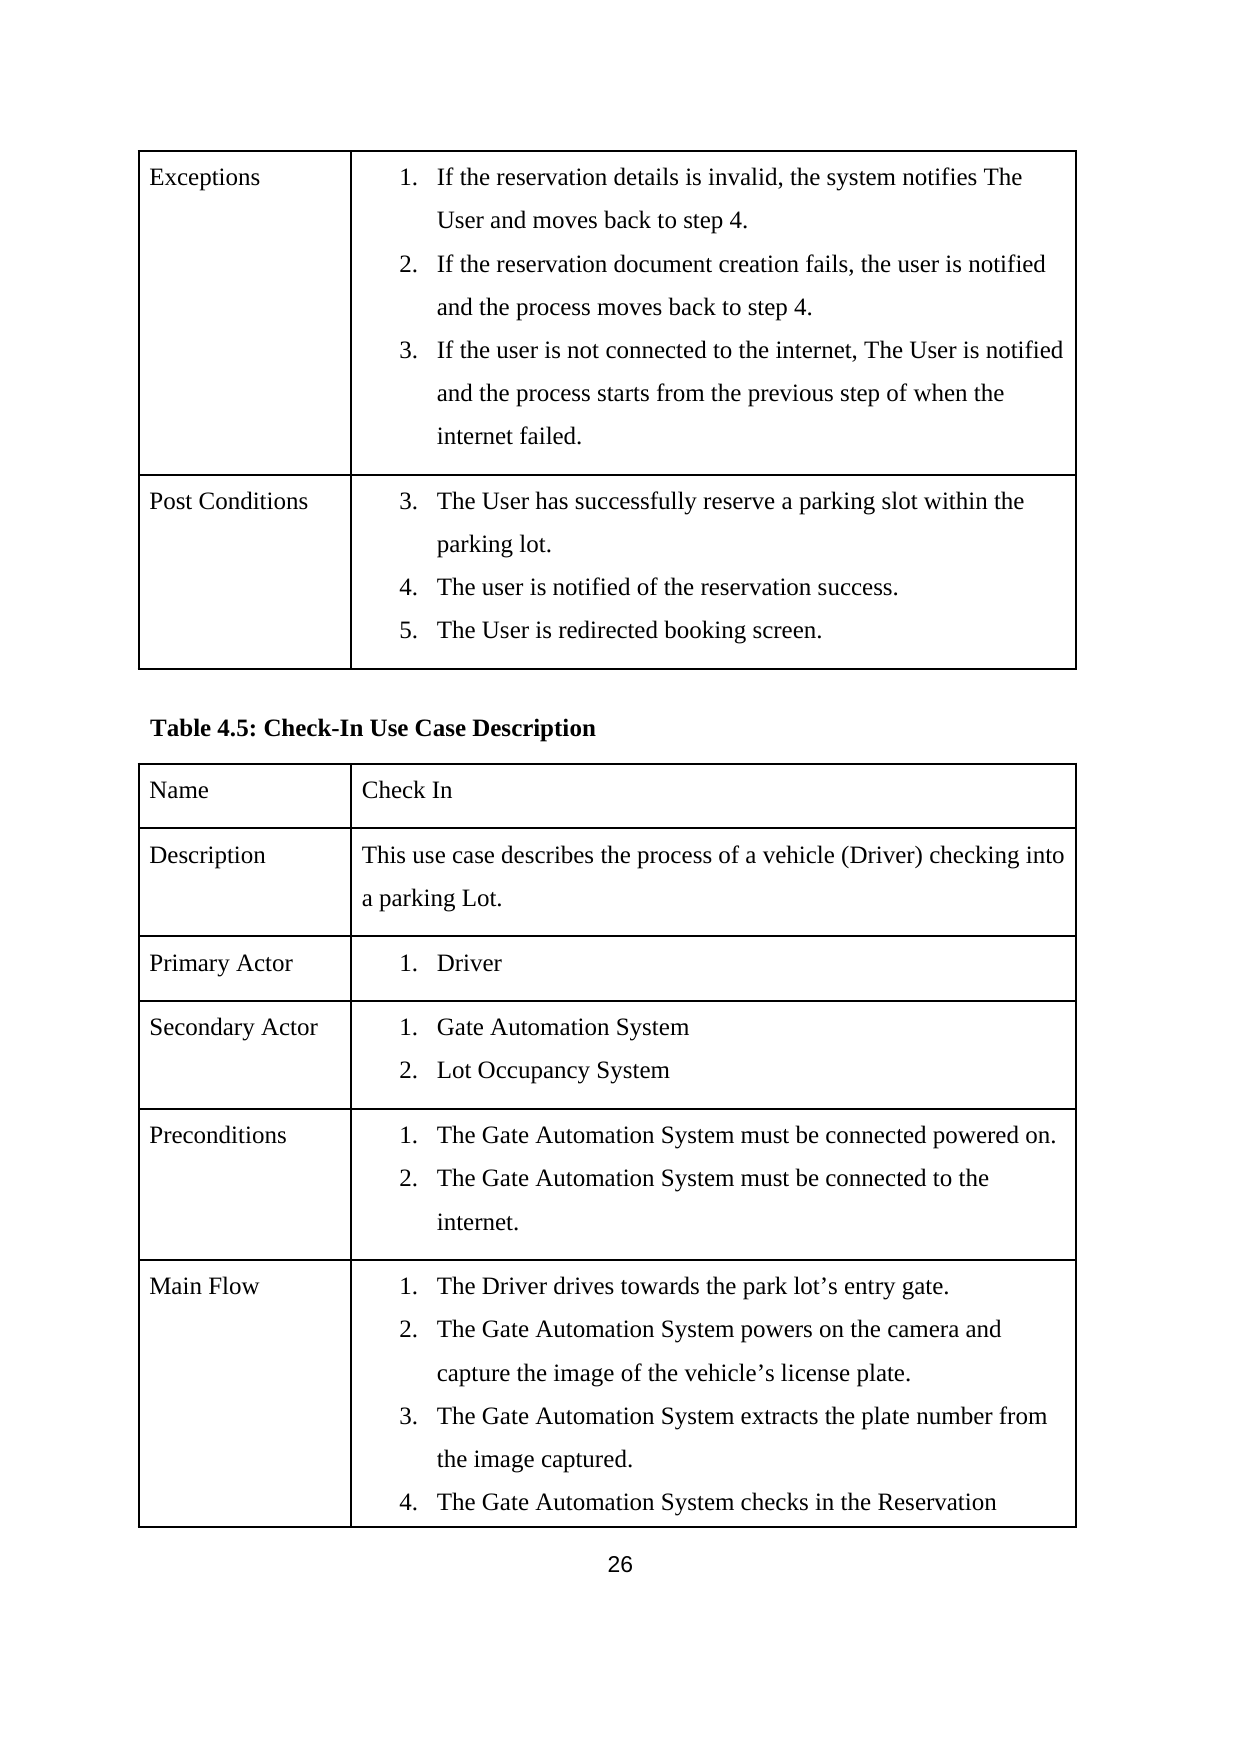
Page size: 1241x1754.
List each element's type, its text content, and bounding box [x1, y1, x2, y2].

table_cell Primary Actor [140, 937, 350, 1000]
table_cell The Gate Automation System must be connected powered on. The Gate Automation System must be connected to the internet. [352, 1110, 1075, 1259]
table_cell Post Conditions [140, 476, 350, 668]
table_cell Gate Automation System Lot Occupancy System [352, 1002, 1075, 1108]
table_cell Exceptions [140, 152, 350, 473]
table_cell Description [140, 829, 350, 935]
table_cell Main Flow [140, 1261, 350, 1526]
table_cell The User has successfully reserve a parking slot within the parking lot. The user is notified of the reservation success. The User is redirected booking screen. [352, 476, 1075, 668]
table_header Check In [352, 765, 1075, 827]
table_header Name [140, 765, 350, 827]
table_cell This use case describes the process of a vehicle (Driver) checking into a parking Lot. [352, 829, 1075, 935]
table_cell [352, 1261, 1075, 1526]
table_cell Preconditions [140, 1110, 350, 1259]
text Table 4.5: Check-In Use Case Description [150, 713, 1090, 742]
table_cell Secondary Actor [140, 1002, 350, 1108]
table_cell If the reservation details is invalid, the system notifies The User and moves back to step 4. If the reservation document creation fails, the user is notified and the process moves back to step 4. If the user is not connected to the internet, The User is notified and the process starts from the previous step of when the internet failed. [352, 152, 1075, 473]
table_cell Driver [352, 937, 1075, 1000]
